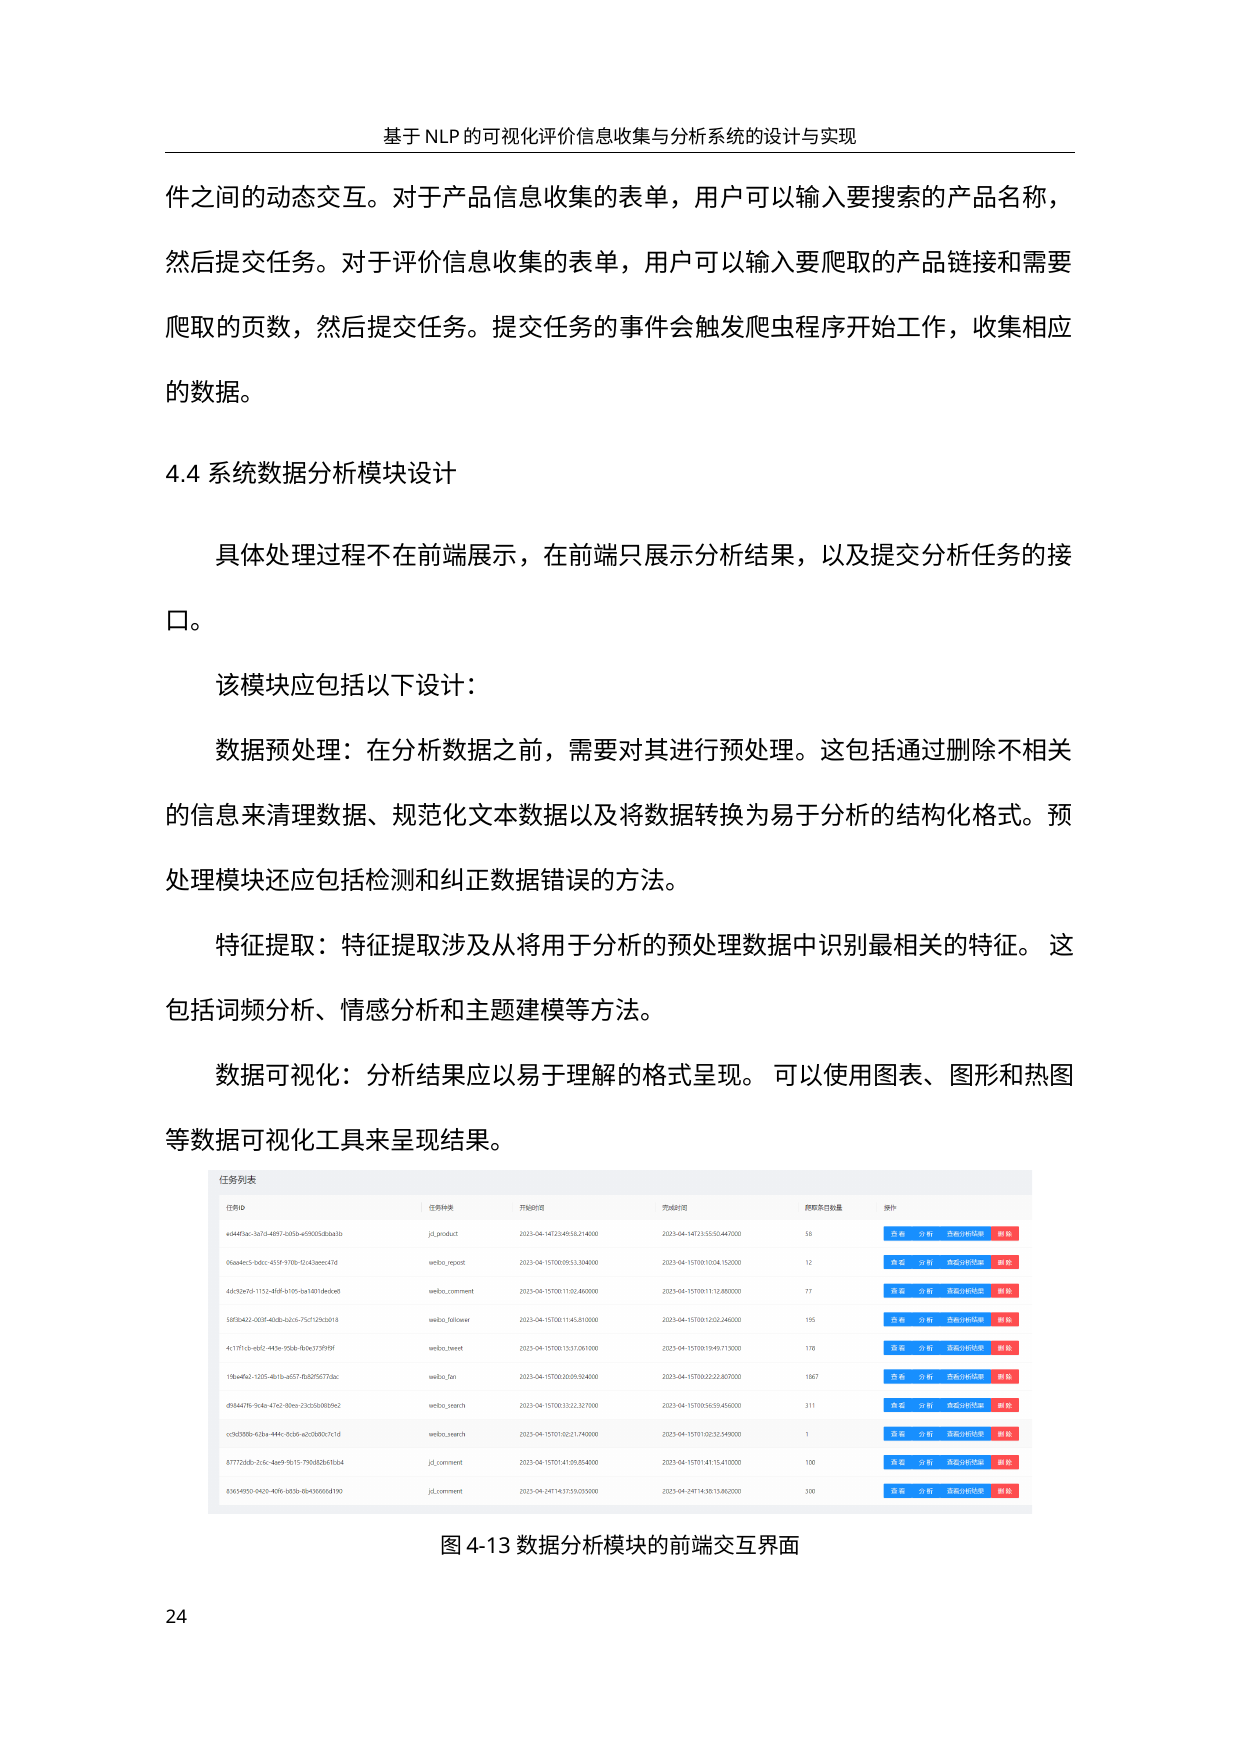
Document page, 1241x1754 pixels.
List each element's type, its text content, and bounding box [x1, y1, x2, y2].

text 数据预处理：在分析数据之前，需要对其进行预处理。这包括通过删除不相关的信息来清理数据、规范化文本数据以及将数据转换为易于分析的结构化格式。预处理模块还应包括检测和纠正数据错误的方法。 [165, 716, 1075, 911]
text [165, 163, 1075, 423]
text 图4-13 数据分析模块的前端交互界面 [165, 1528, 1075, 1561]
text 该模块应包括以下设计： [165, 651, 1075, 716]
picture [208, 1170, 1033, 1514]
text 特征提取：特征提取涉及从将用于分析的预处理数据中识别最相关的特征。 这包括词频分析、情感分析和主题建模等方法。 [165, 911, 1075, 1041]
subtitle 4.4 系统数据分析模块设计 [165, 439, 1075, 504]
text 具体处理过程不在前端展示，在前端只展示分析结果，以及提交分析任务的接口。 [165, 521, 1075, 651]
text 数据可视化：分析结果应以易于理解的格式呈现。 可以使用图表、图形和热图等数据可视化工具来呈现结果。 [165, 1041, 1075, 1171]
